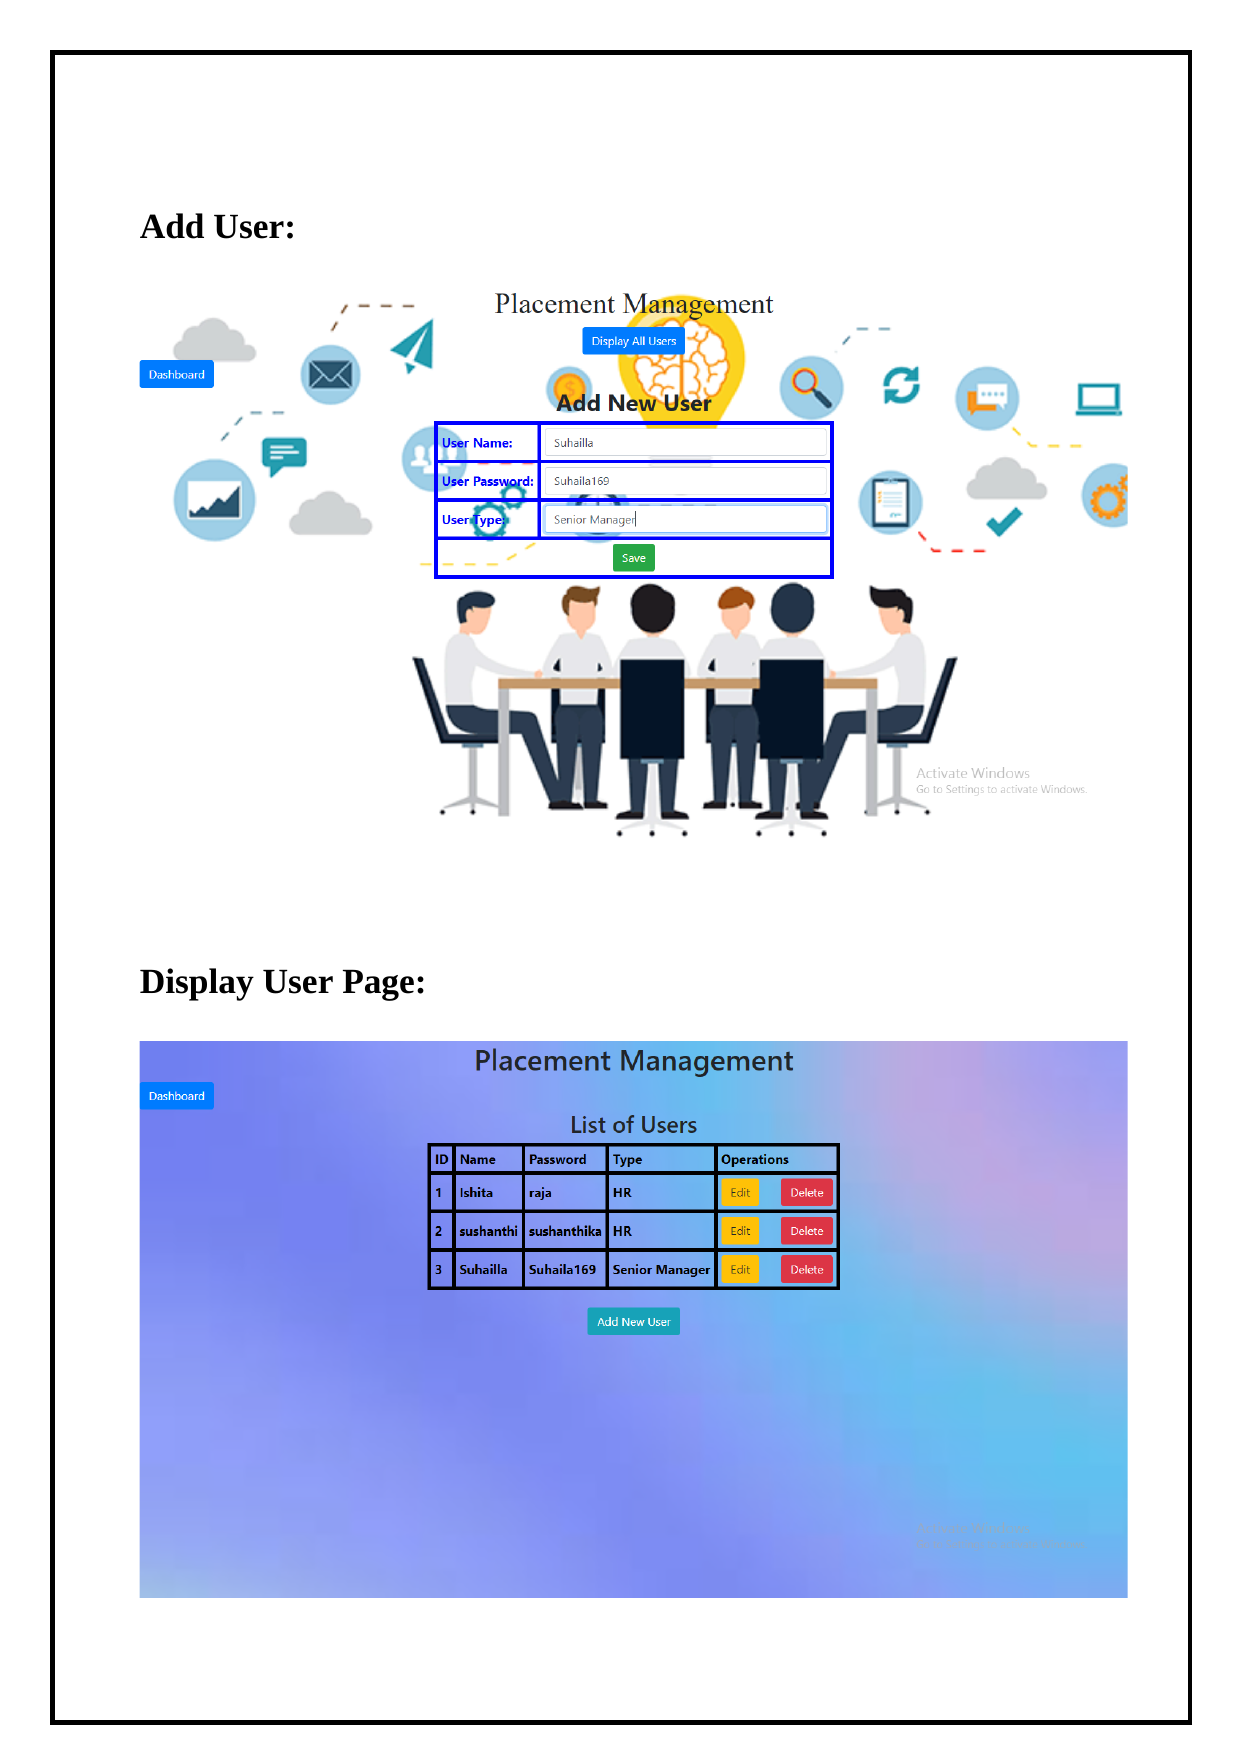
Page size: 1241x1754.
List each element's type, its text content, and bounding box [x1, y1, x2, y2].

text Display User Page: [139, 960, 1128, 1001]
picture [139, 287, 1128, 843]
picture [139, 1041, 1128, 1598]
text Add User: [139, 205, 1128, 246]
